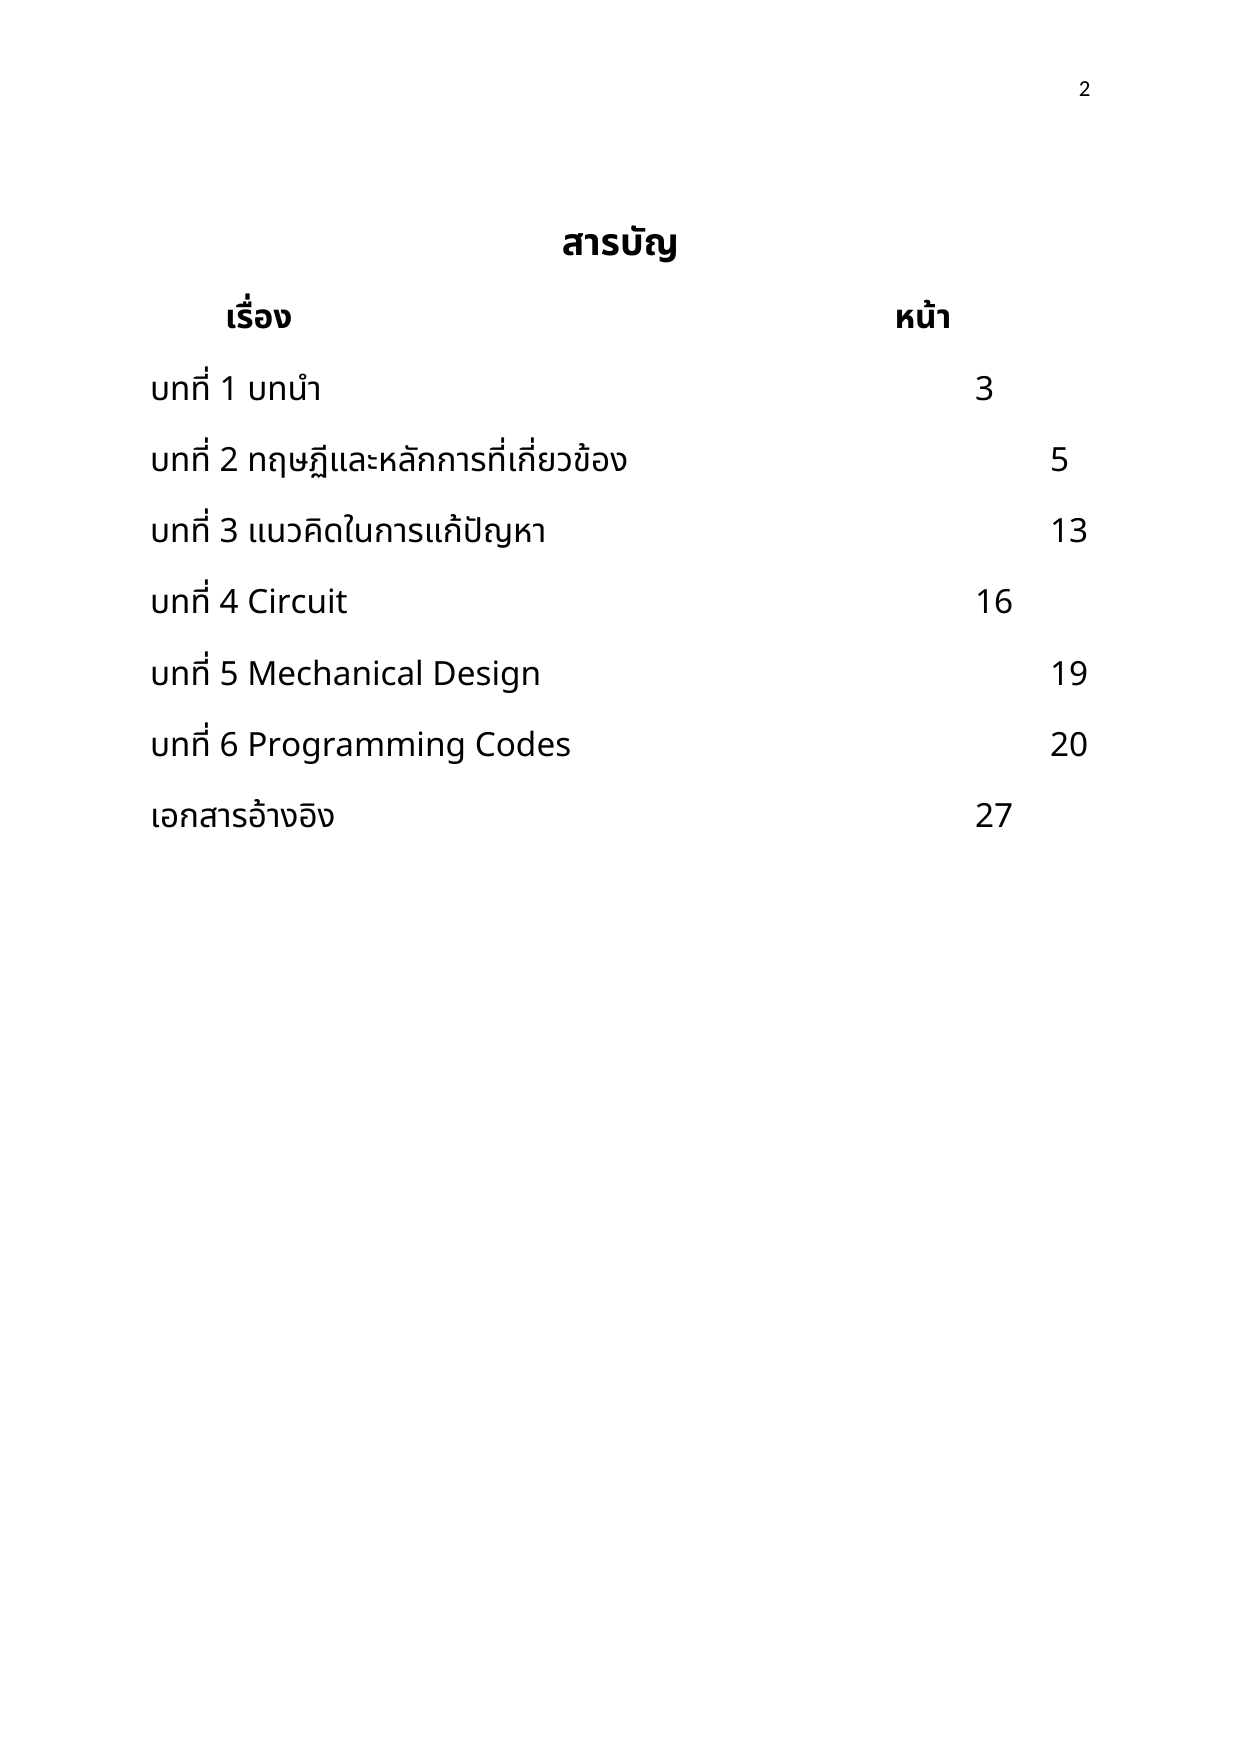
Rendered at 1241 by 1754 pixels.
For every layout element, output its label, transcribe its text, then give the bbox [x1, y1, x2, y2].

text บทที่ 4 Circuit 16 [150, 578, 1090, 629]
text บทที่ 1 บทนำ 3 [150, 364, 1090, 415]
text เอกสารอ้างอิง 27 [150, 792, 1090, 843]
text สารบัญ [150, 216, 1090, 272]
text บทที่ 5 Mechanical Design 19 [150, 649, 1090, 700]
text บทที่ 3 แนวคิดในการแก้ปัญหา 13 [150, 507, 1090, 558]
text เรื่อง หน้า [150, 293, 1090, 344]
text บทที่ 2 ทฤษฏีและหลักการที่เกี่ยวข้อง 5 [150, 436, 1090, 486]
text บทที่ 6 Programming Codes 20 [150, 721, 1090, 771]
